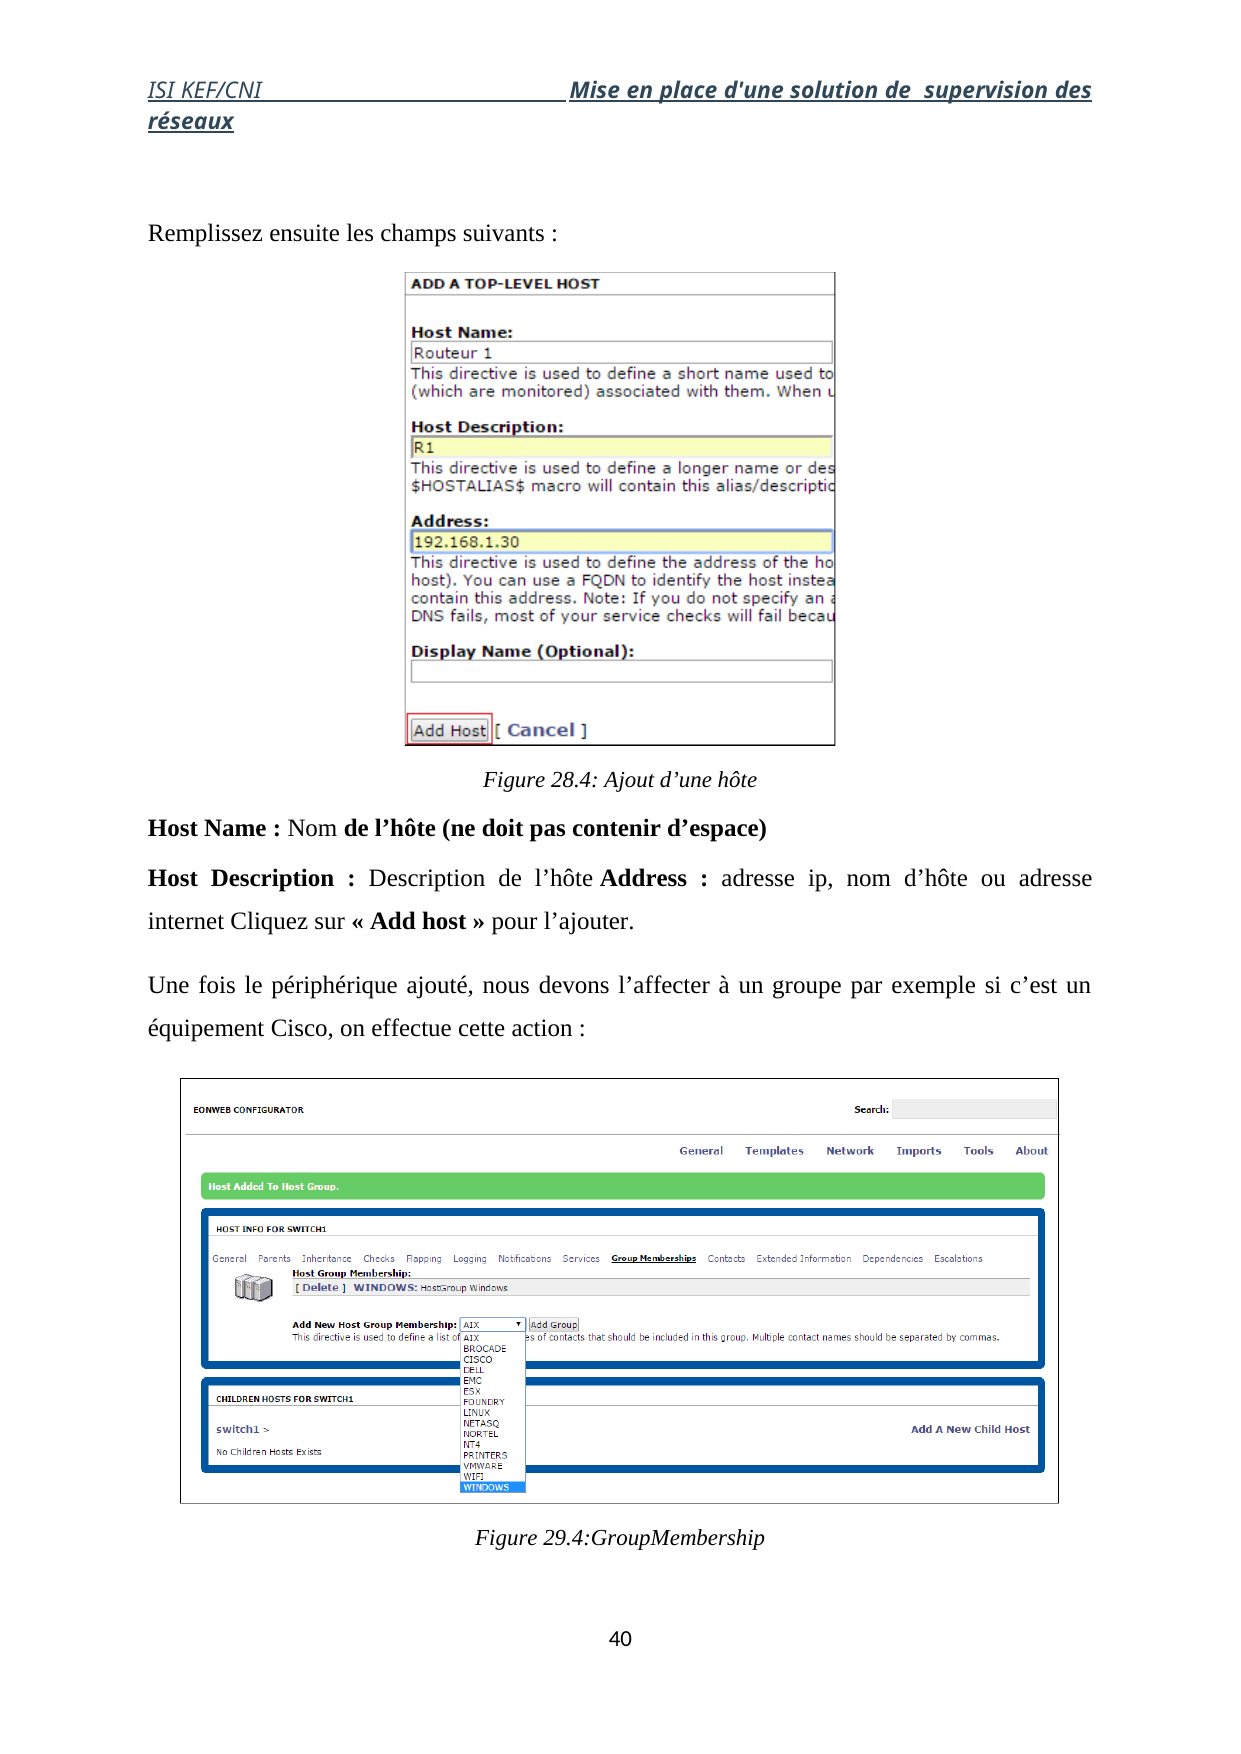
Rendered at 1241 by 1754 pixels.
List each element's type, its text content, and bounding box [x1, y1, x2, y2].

text Une fois le périphérique ajouté, nous devons l’affecter à un groupe par exemple si c’est un équipement Cisco, on effectue cette action : [148, 970, 1093, 1042]
picture [404, 272, 836, 746]
text Host Name : Nom de l’hôte (ne doit pas contenir d’espace) [148, 813, 1093, 842]
text Host Description : Description de l’hôte Address : adresse ip, nom d’hôte ou adresse internet Cliquez sur « Add host » pour l’ajouter. [148, 863, 1093, 935]
text Remplissez ensuite les champs suivants : [148, 218, 1093, 247]
picture [179, 1077, 1061, 1504]
text Figure 28.4: Ajout d’une hôte [148, 766, 1093, 793]
text Figure 29.4:GroupMembership [148, 1524, 1093, 1551]
